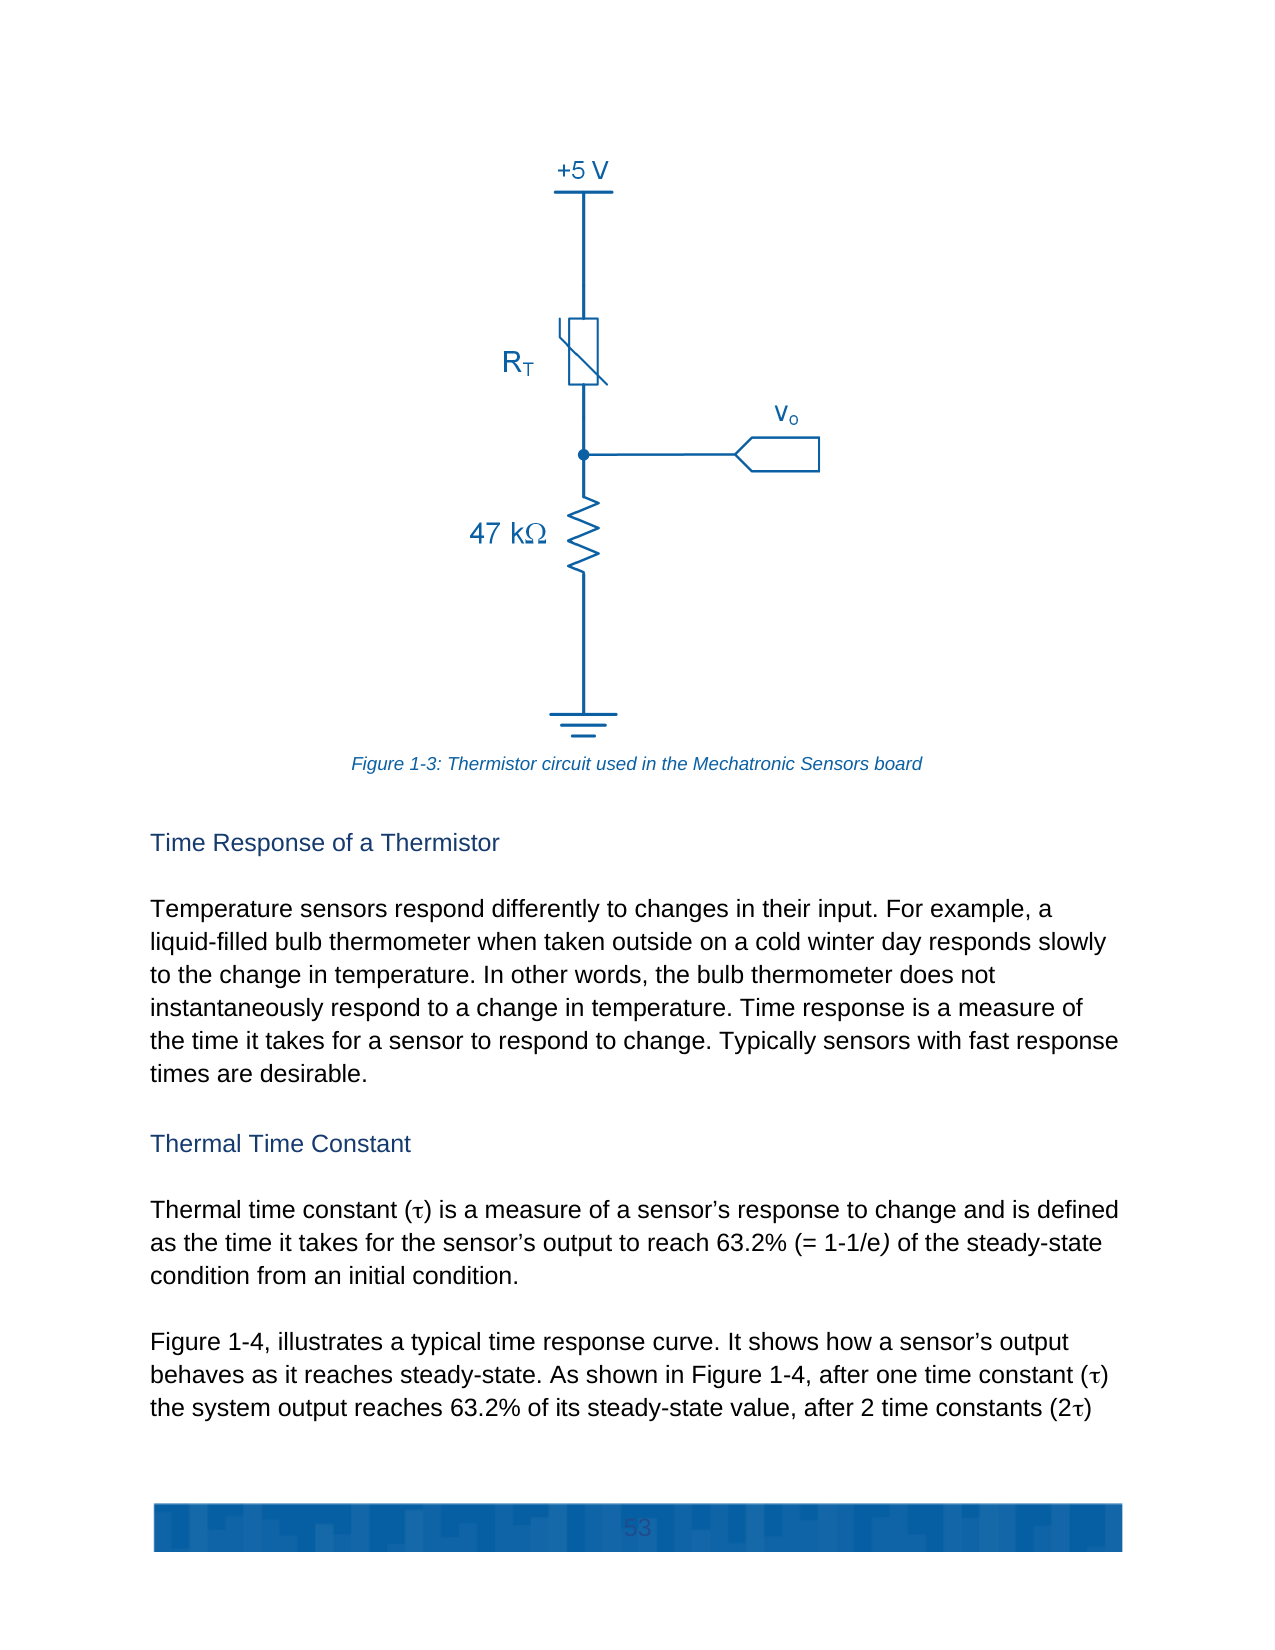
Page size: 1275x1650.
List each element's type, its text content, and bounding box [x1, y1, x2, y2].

text Temperature sensors respond differently to changes in their input. For example, a liquid-filled bulb thermometer when taken outside on a cold winter day responds slowly to the change in temperature. In other words, the bulb thermometer does not instantaneously respond to a change in temperature. Time response is a measure of the time it takes for a sensor to respond to change. Typically sensors with fast response times are desirable. [150, 894, 1125, 1088]
subtitle Thermal Time Constant [150, 1129, 1125, 1158]
picture [153, 1503, 1123, 1552]
picture [454, 150, 821, 738]
text Figure 1-3: Thermistor circuit used in the Mechatronic Sensors board [150, 753, 1125, 775]
text Thermal time constant () is a measure of a sensor’s response to change and is defined as the time it takes for the sensor’s output to reach 63.2% (= 1-1/e) of the steady-state condition from an initial condition. [150, 1195, 1125, 1290]
subtitle Time Response of a Thermistor [150, 828, 1125, 856]
